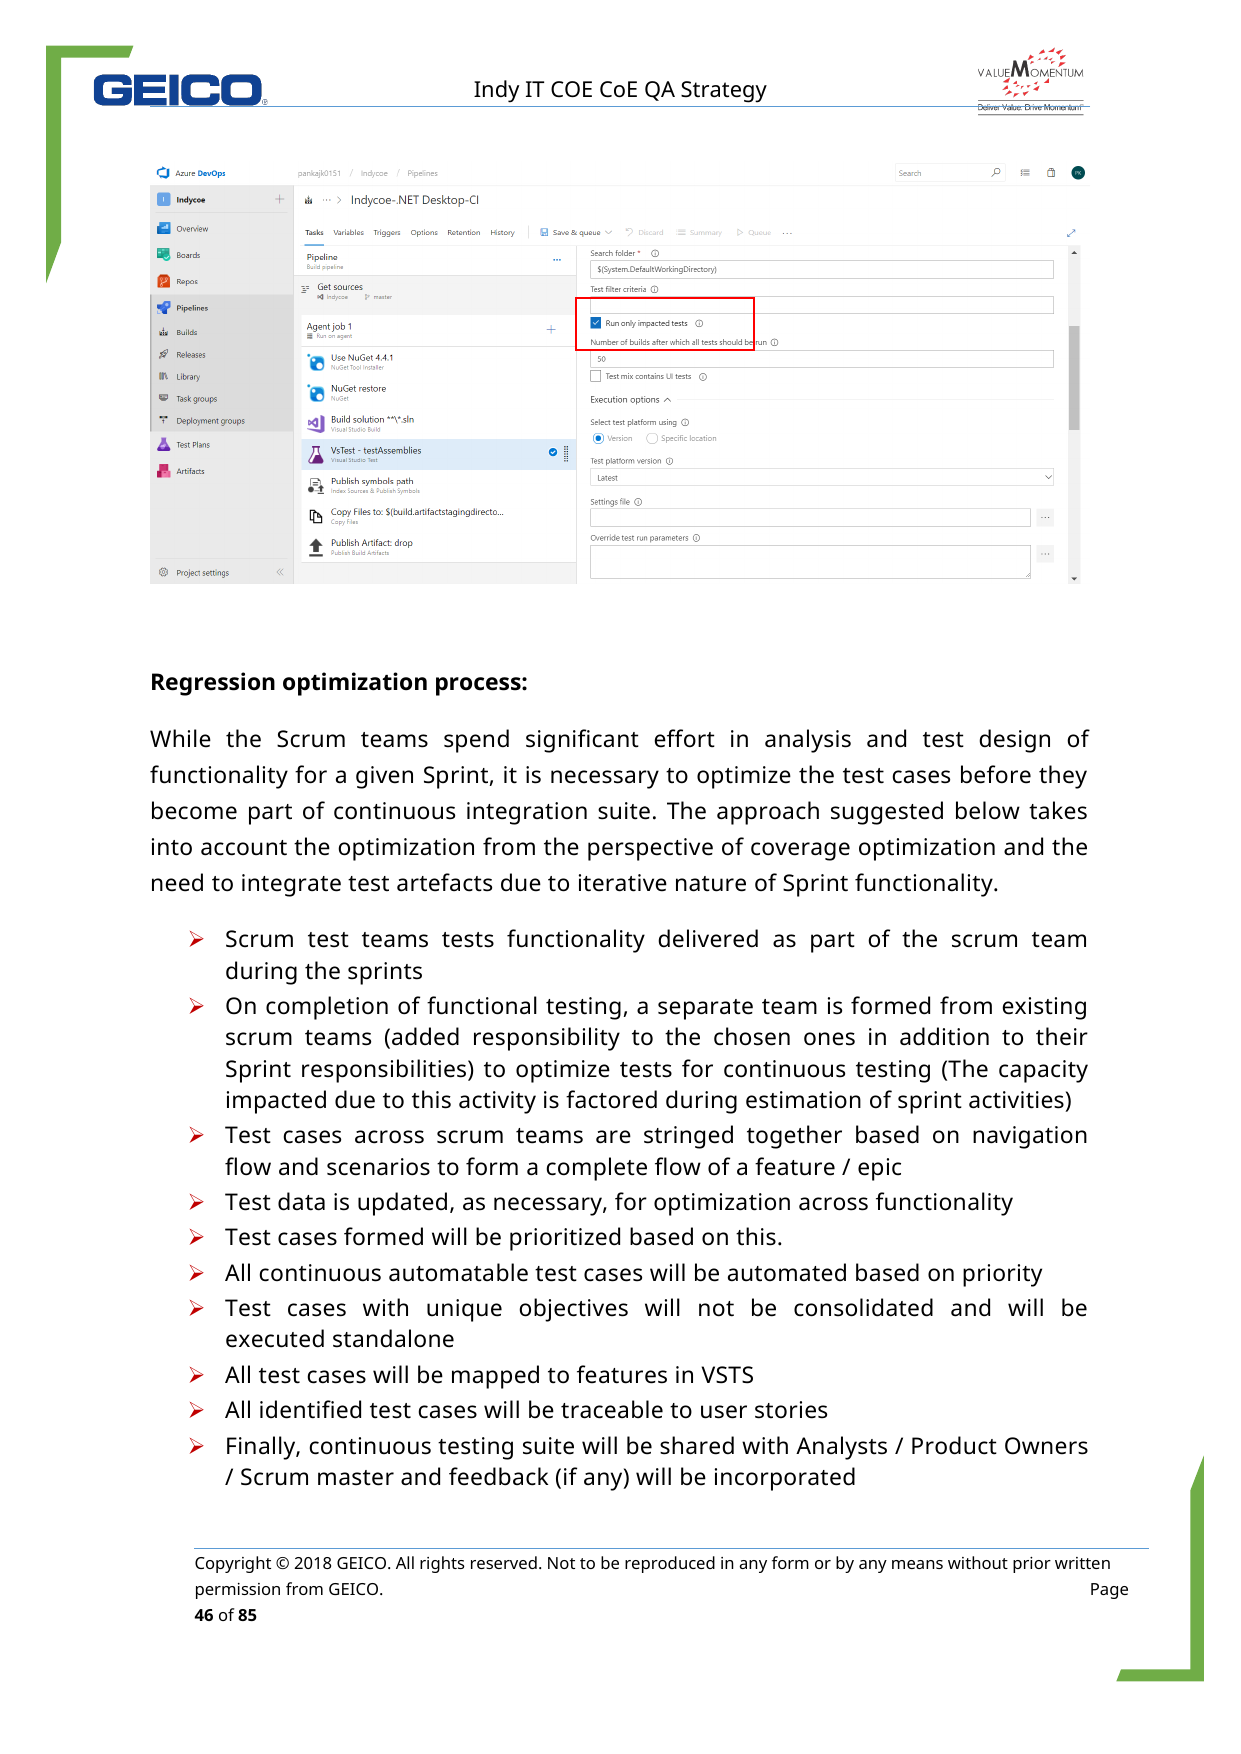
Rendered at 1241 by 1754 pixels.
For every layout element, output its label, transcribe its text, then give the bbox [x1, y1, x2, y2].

list On completion of functional testing, a separate team is formed from existing scrum teams (added responsibility to the chosen ones in addition to their Sprint responsibilities) to optimize tests for continuous testing (The capacity impacted due to this activity is factored during estimation of sprint activities) [187, 990, 1090, 1115]
list Test cases across scrum teams are stringed together based on navigation flow and scenarios to form a complete flow of a feature / epic [187, 1119, 1090, 1182]
text Regression optimization process: [150, 666, 1090, 697]
list Test data is updated, as necessary, for optimization across functionality [187, 1186, 1090, 1217]
list All test cases will be mapped to features in VSTS [187, 1359, 1090, 1390]
picture [970, 107, 1091, 120]
picture [150, 161, 1091, 584]
list All continuous automatable test cases will be automated based on priority [187, 1257, 1090, 1288]
list Test cases with unique objectives will not be consolidated and will be executed standalone [187, 1292, 1090, 1354]
picture [93, 74, 268, 106]
text While the Scrum teams spend significant effort in analysis and test design of functionality for a given Sprint, it is necessary to optimize the test cases before they become part of continuous integration suite. The approach suggested below takes into account the optimization from the perspective of coverage optimization and the need to integrate test artefacts due to iterative nature of Sprint functionality. [150, 723, 1090, 898]
list Test cases formed will be prioritized based on this. [187, 1221, 1090, 1252]
list Finally, continuous testing suite will be shared with Analysts / Product Owners / Scrum master and feedback (if any) will be incorporated [187, 1429, 1090, 1492]
list Scrum test teams tests functionality delivered as part of the scrum team during the sprints [187, 923, 1090, 986]
picture [970, 42, 1091, 106]
list All identified test cases will be traceable to user stories [187, 1394, 1090, 1425]
